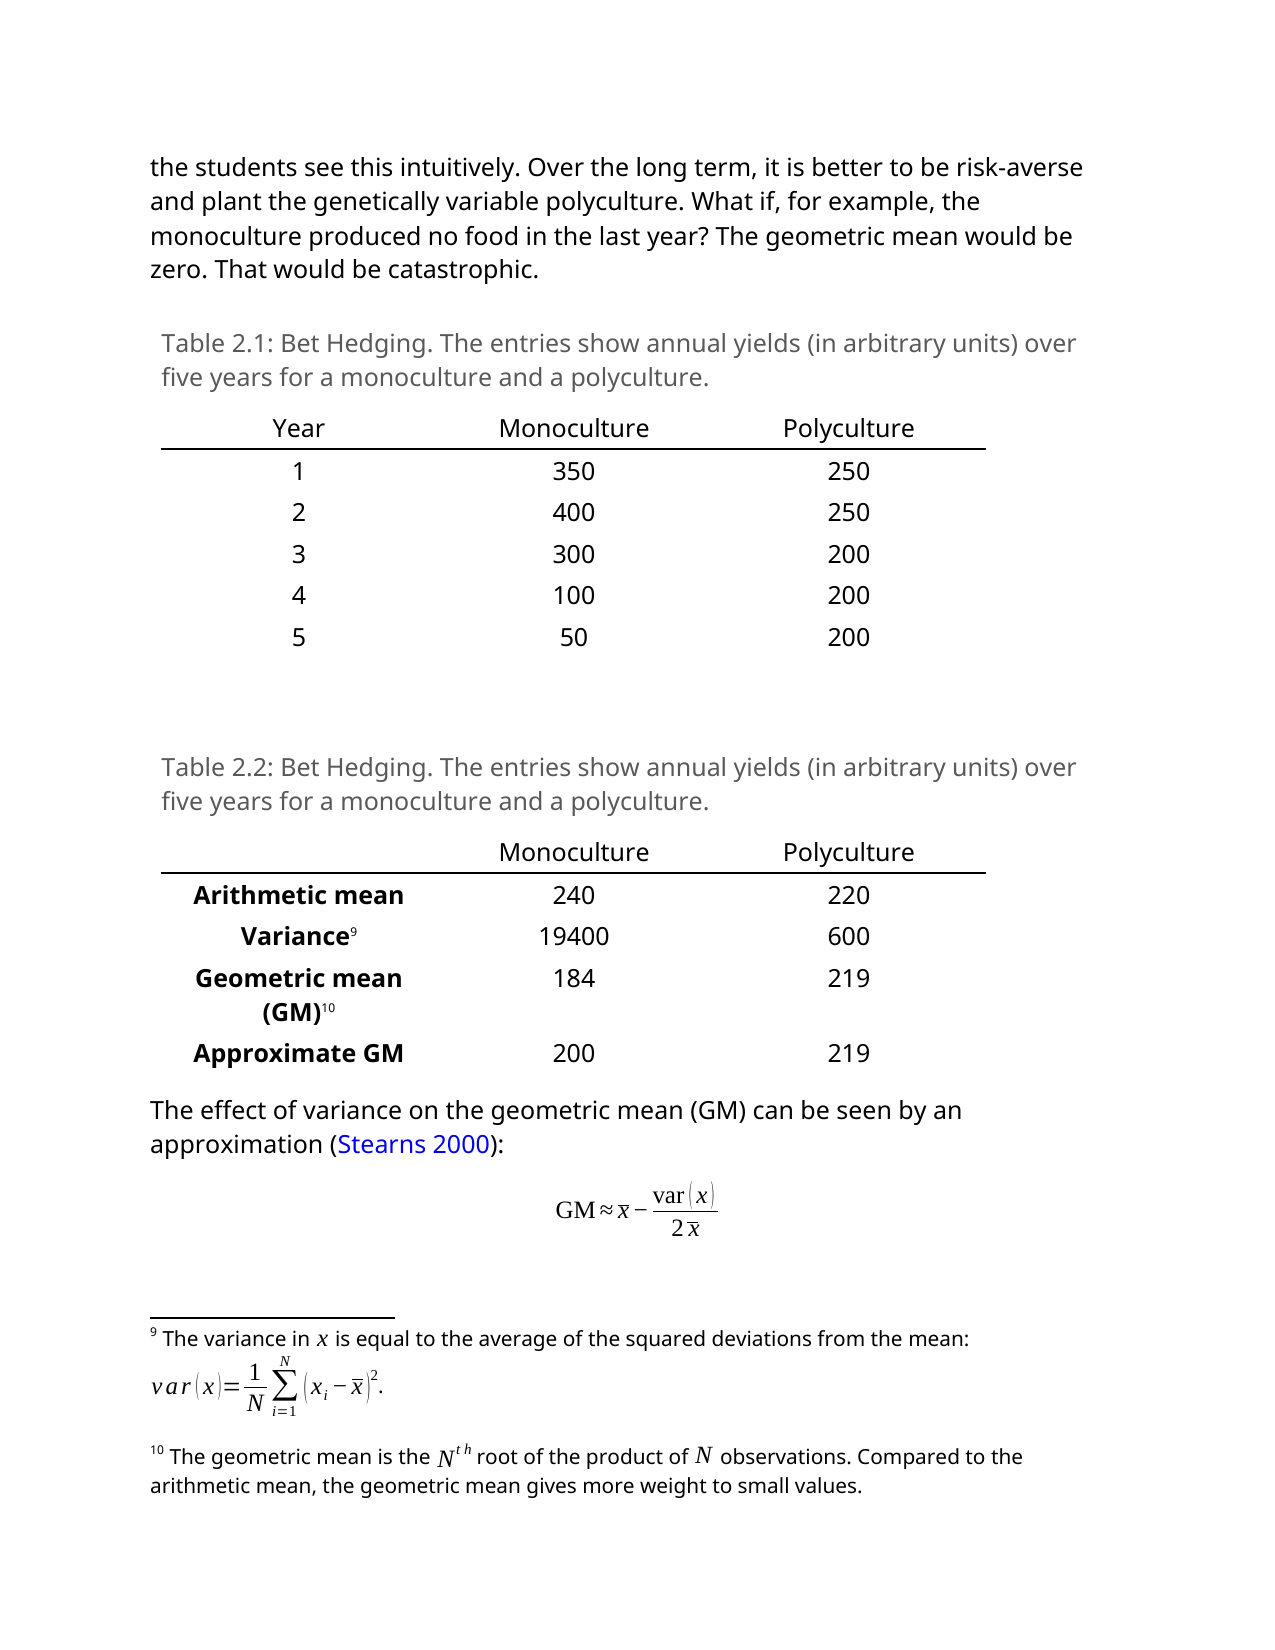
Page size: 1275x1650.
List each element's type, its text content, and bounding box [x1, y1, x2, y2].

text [150, 150, 1125, 286]
text The effect of variance on the geometric mean (GM) can be seen by an approximation (Stearns 2000): [150, 1093, 1125, 1161]
table_header Table 2.1: Bet Hedging. The entries show annual yields (in arbitrary units) over five years for a monoculture and a polyculture. [150, 305, 1125, 657]
table_header Table 2.2: Bet Hedging. The entries show annual yields (in arbitrary units) over five years for a monoculture and a polyculture. [150, 729, 1125, 1074]
